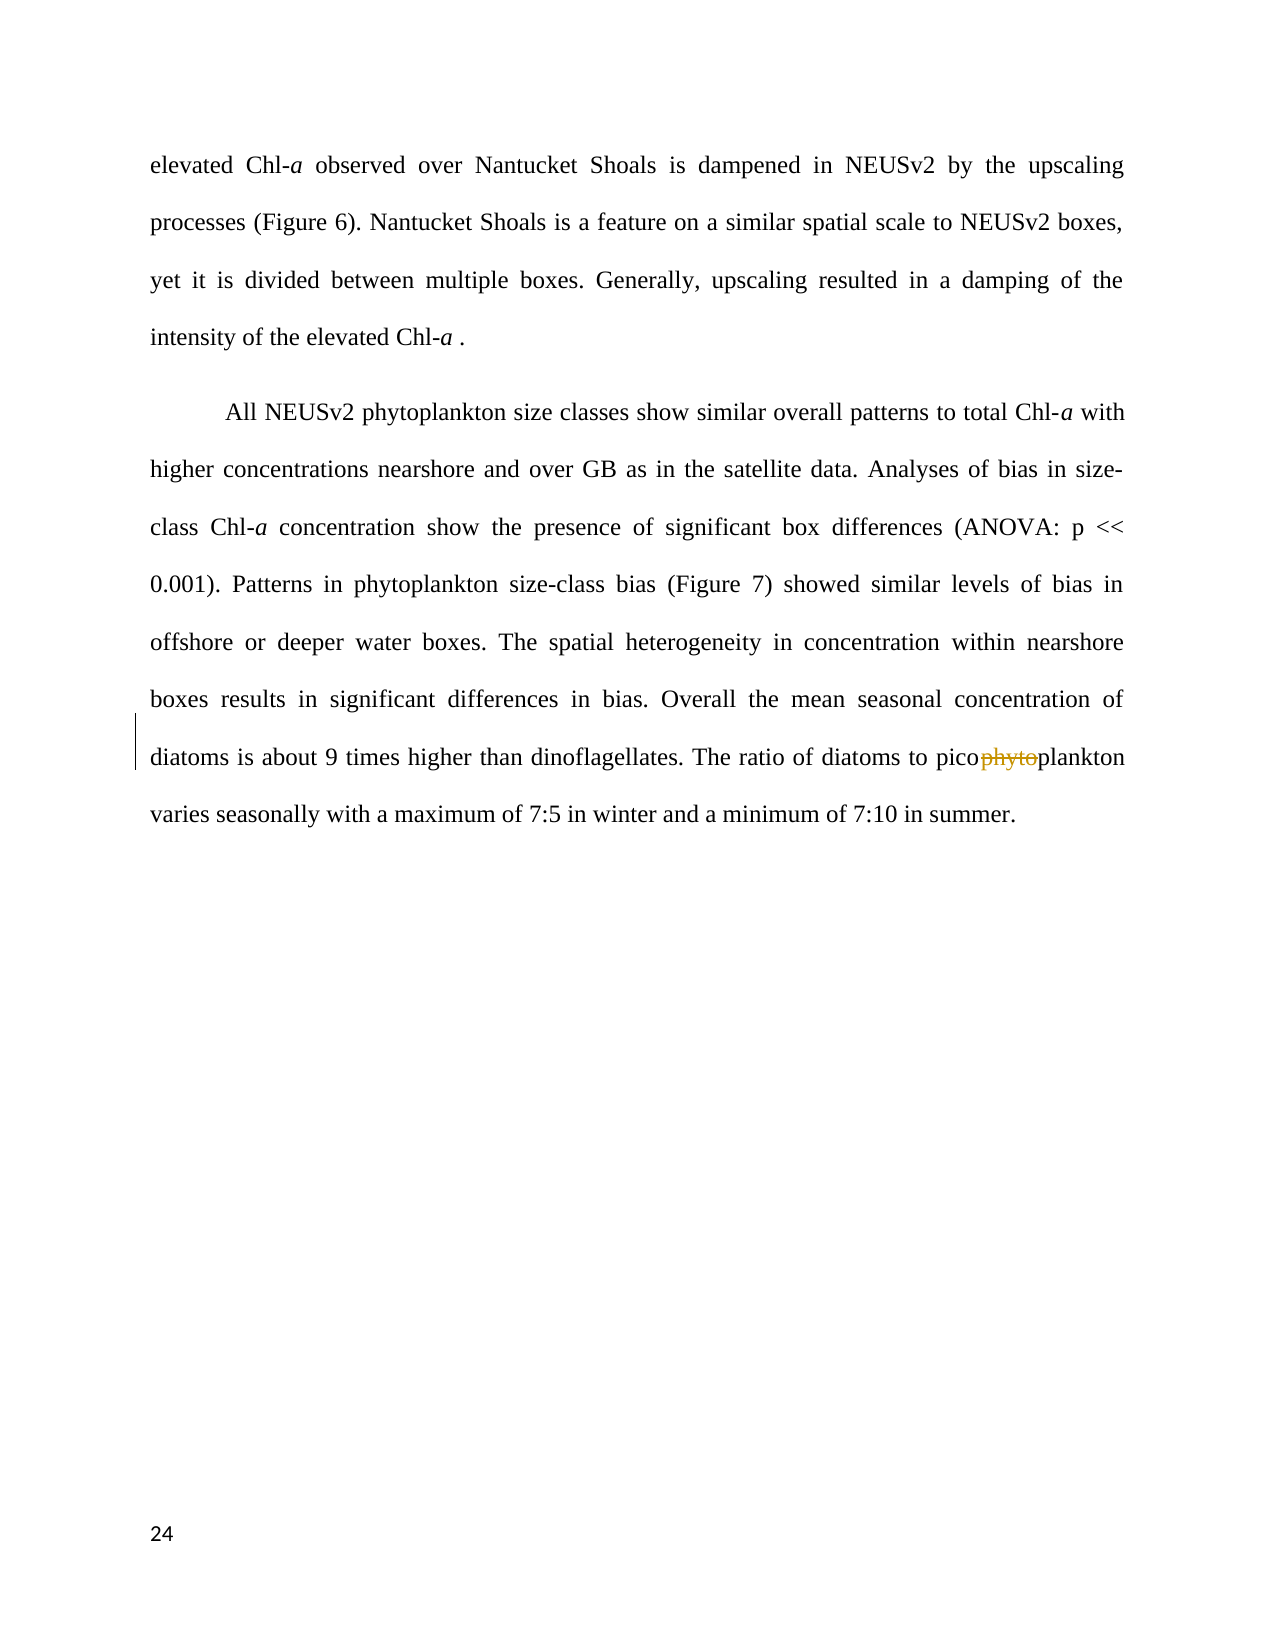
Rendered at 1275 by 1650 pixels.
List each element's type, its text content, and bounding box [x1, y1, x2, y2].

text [150, 150, 1125, 351]
text All NEUSv2 phytoplankton size classes show similar overall patterns to total Chl-a with higher concentrations nearshore and over GB as in the satellite data. Analyses of bias in size-class Chl-a concentration show the presence of significant box differences (ANOVA: p << 0.001). Patterns in phytoplankton size-class bias (Figure 7) showed similar levels of bias in offshore or deeper water boxes. The spatial heterogeneity in concentration within nearshore boxes results in significant differences in bias. Overall the mean seasonal concentration of diatoms is about 9 times higher than dinoflagellates. The ratio of diatoms to picoplankton varies seasonally with a maximum of 7:5 in winter and a minimum of 7:10 in summer. [150, 397, 1125, 828]
